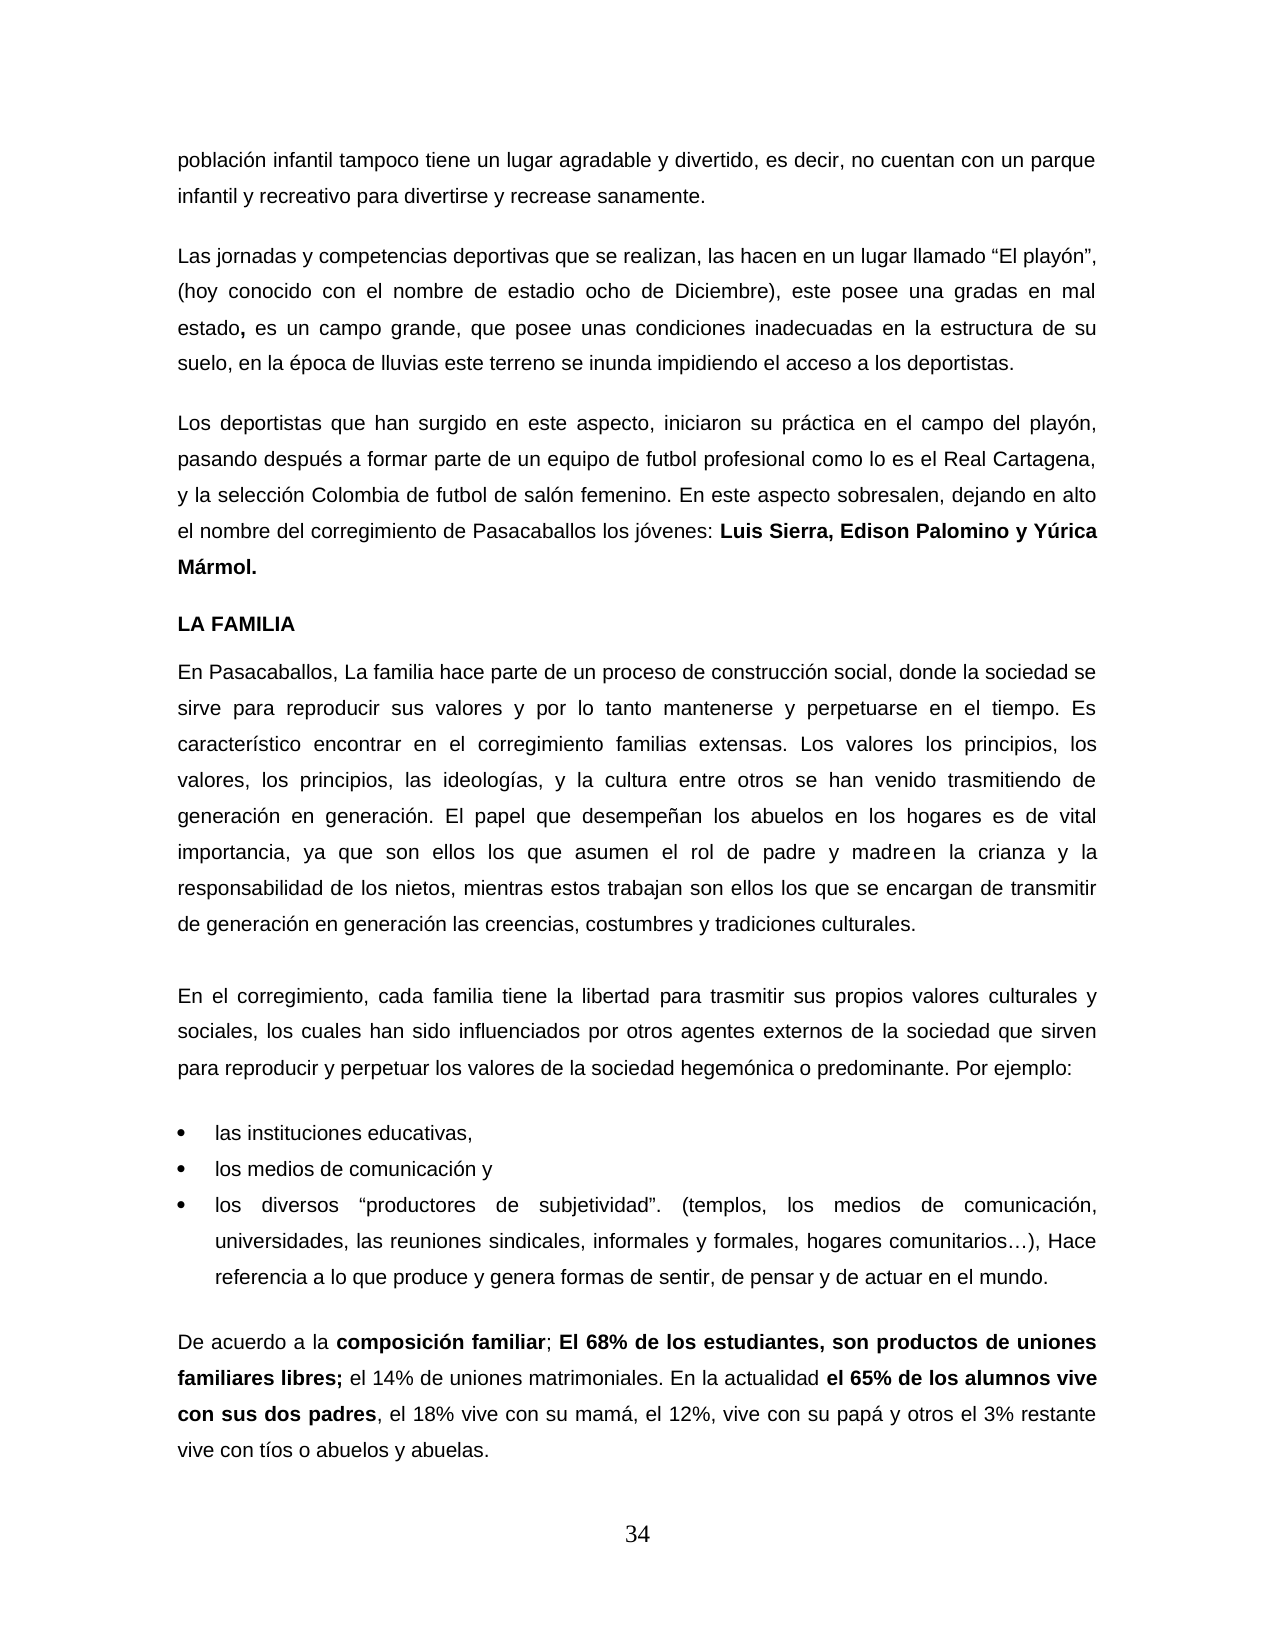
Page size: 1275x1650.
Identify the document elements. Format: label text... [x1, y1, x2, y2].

text En el corregimiento, cada familia tiene la libertad para trasmitir sus propios valores culturales y sociales, los cuales han sido influenciados por otros agentes externos de la sociedad que sirven para reproducir y perpetuar los valores de la sociedad hegemónica o predominante. Por ejemplo: [177, 983, 1098, 1079]
text Las jornadas y competencias deportivas que se realizan, las hacen en un lugar llamado “El playón”, (hoy conocido con el nombre de estadio ocho de Diciembre), este posee una gradas en mal estado, es un campo grande, que posee unas condiciones inadecuadas en la estructura de su suelo, en la época de lluvias este terreno se inunda impidiendo el acceso a los deportistas. [177, 243, 1098, 375]
list los medios de comunicación y [177, 1156, 1098, 1181]
text De acuerdo a la composición familiar; El 68% de los estudiantes, son productos de uniones familiares libres; el 14% de uniones matrimoniales. En la actualidad el 65% de los alumnos vive con sus dos padres, el 18% vive con su mamá, el 12%, vive con su papá y otros el 3% restante vive con tíos o abuelos y abuelas. [177, 1329, 1098, 1461]
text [177, 148, 1098, 207]
list las instituciones educativas, [177, 1120, 1098, 1144]
text LA FAMILIA [177, 612, 1098, 636]
list los diversos “productores de subjetividad”. (templos, los medios de comunicación, universidades, las reuniones sindicales, informales y formales, hogares comunitarios…), Hace referencia a lo que produce y genera formas de sentir, de pensar y de actuar en el mundo. [177, 1192, 1098, 1288]
text En Pasacaballos, La familia hace parte de un proceso de construcción social, donde la sociedad se sirve para reproducir sus valores y por lo tanto mantenerse y perpetuarse en el tiempo. Es característico encontrar en el corregimiento familias extensas. Los valores los principios, los valores, los principios, las ideologías, y la cultura entre otros se han venido trasmitiendo de generación en generación. El papel que desempeñan los abuelos en los hogares es de vital importancia, ya que son ellos los que asumen el rol de padre y madreen la crianza y la responsabilidad de los nietos, mientras estos trabajan son ellos los que se encargan de transmitir de generación en generación las creencias, costumbres y tradiciones culturales. [177, 660, 1098, 936]
text Los deportistas que han surgido en este aspecto, iniciaron su práctica en el campo del playón, pasando después a formar parte de un equipo de futbol profesional como lo es el Real Cartagena, y la selección Colombia de futbol de salón femenino. En este aspecto sobresalen, dejando en alto el nombre del corregimiento de Pasacaballos los jóvenes: Luis Sierra, Edison Palomino y Yúrica Mármol. [177, 411, 1098, 579]
